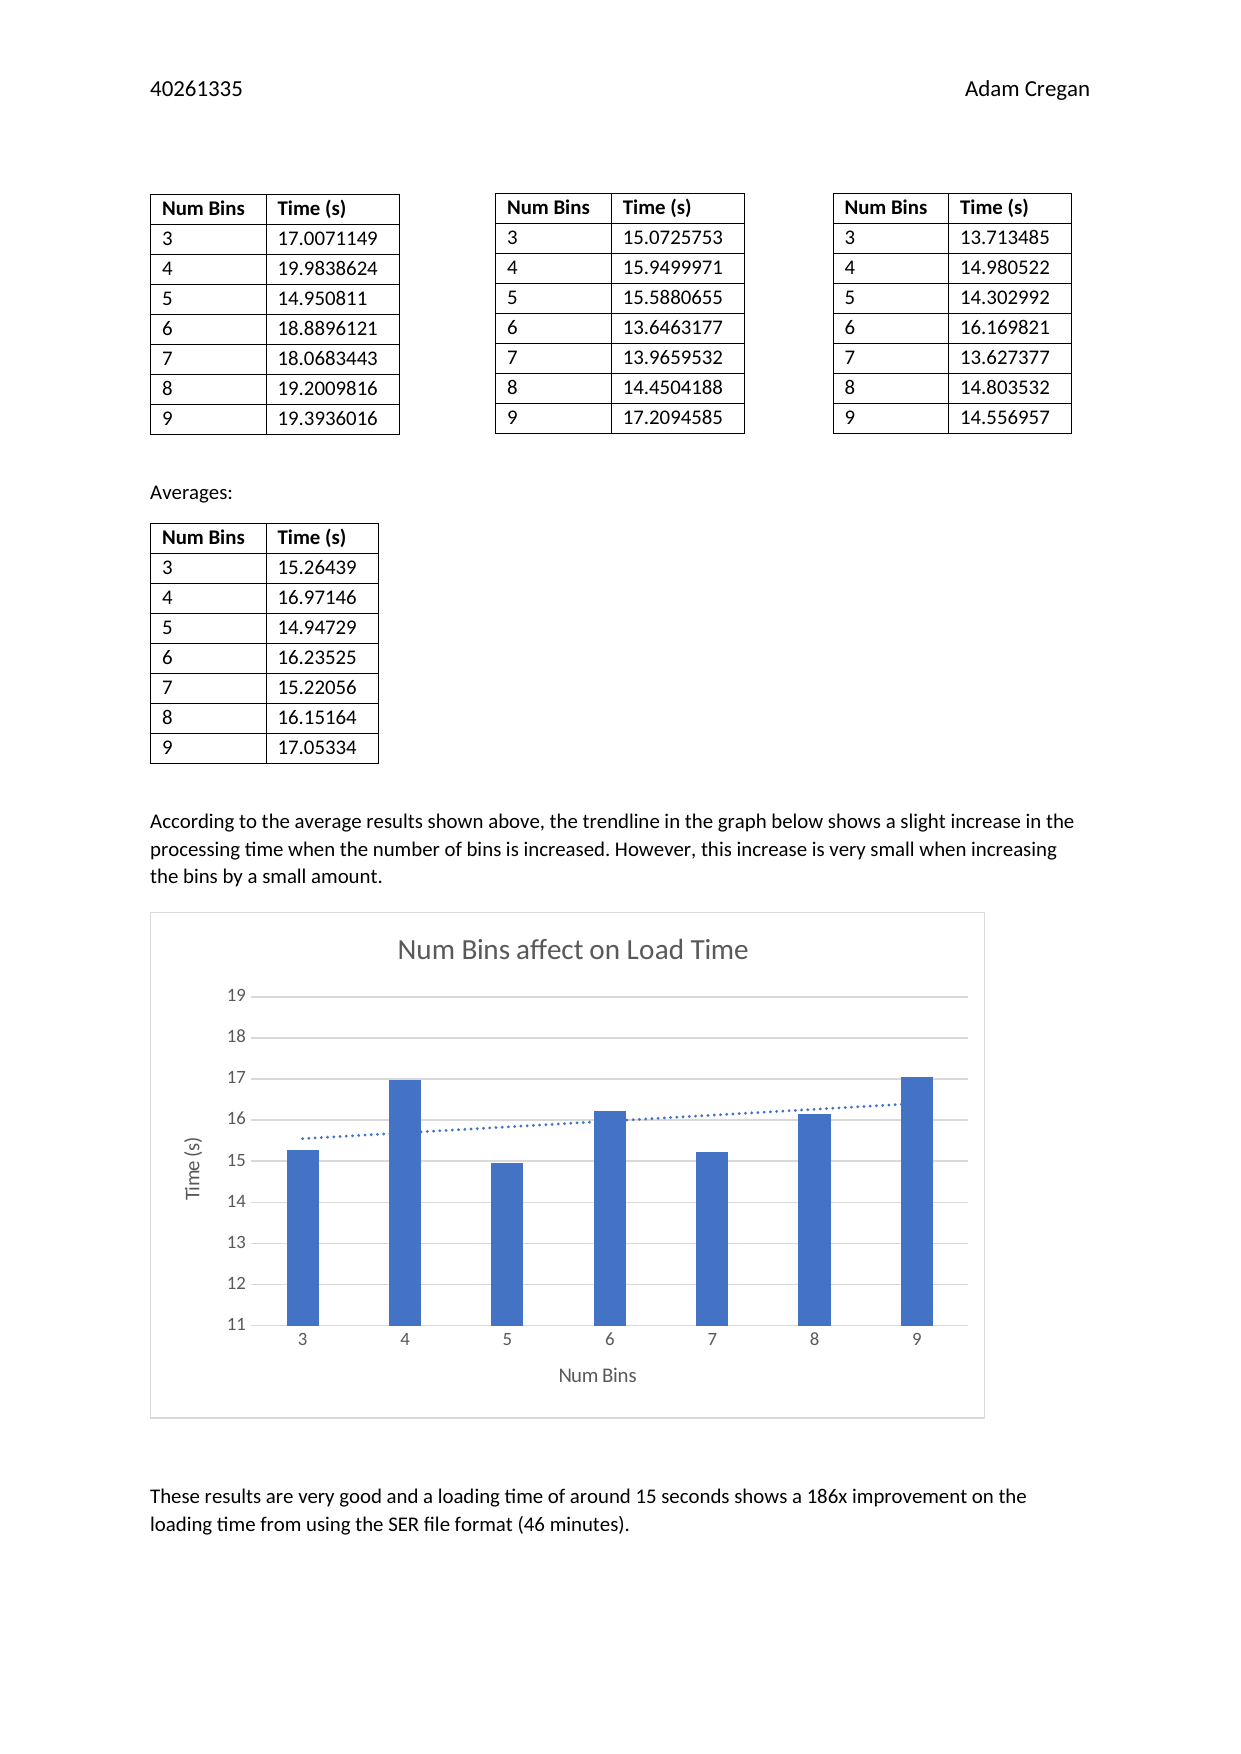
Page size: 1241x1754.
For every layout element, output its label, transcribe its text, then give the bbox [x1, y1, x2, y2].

table_cell 14.556957 [949, 404, 1071, 433]
table_cell 5 [496, 284, 611, 313]
table_cell 15.0725753 [612, 224, 744, 253]
table_cell 4 [496, 254, 611, 283]
table_cell 9 [496, 404, 611, 433]
text According to the average results shown above, the trendline in the graph below shows a slight increase in the processing time when the number of bins is increased. However, this increase is very small when increasing the bins by a small amount. [150, 808, 1090, 888]
table_cell 13.6463177 [612, 314, 744, 343]
table_cell 7 [496, 344, 611, 373]
table_cell 19.2009816 [267, 375, 399, 404]
table_cell 6 [834, 314, 948, 343]
table_cell 16.97146 [267, 584, 378, 613]
table_cell 6 [151, 644, 266, 673]
table_cell 7 [834, 344, 948, 373]
table_cell 13.627377 [949, 344, 1071, 373]
table_cell 5 [834, 284, 948, 313]
table_header Num Bins [496, 194, 611, 223]
table_cell 14.4504188 [612, 374, 744, 403]
table_cell 8 [496, 374, 611, 403]
table_cell 8 [151, 375, 266, 404]
table_cell 15.22056 [267, 674, 378, 703]
table_cell 19.3936016 [267, 405, 399, 434]
table_cell 4 [834, 254, 948, 283]
table_cell 6 [496, 314, 611, 343]
table_cell 4 [151, 584, 266, 613]
table_cell 17.2094585 [612, 404, 744, 433]
table_cell 3 [151, 554, 266, 583]
table_header Time (s) [612, 194, 744, 223]
table_cell 13.713485 [949, 224, 1071, 253]
table_cell 16.169821 [949, 314, 1071, 343]
table_cell 19.9838624 [267, 255, 399, 284]
table_cell 3 [834, 224, 948, 253]
table_cell 15.26439 [267, 554, 378, 583]
text Averages: [150, 479, 1090, 504]
table_header Num Bins [834, 194, 948, 223]
table_cell 5 [151, 285, 266, 314]
table_cell 7 [151, 674, 266, 703]
table_cell 13.9659532 [612, 344, 744, 373]
table_header Time (s) [267, 524, 378, 553]
table_cell 15.5880655 [612, 284, 744, 313]
table_cell 5 [151, 614, 266, 643]
table_cell 8 [834, 374, 948, 403]
table_cell 16.15164 [267, 704, 378, 733]
table_cell 14.950811 [267, 285, 399, 314]
table_cell 9 [151, 734, 266, 763]
text These results are very good and a loading time of around 15 seconds shows a 186x improvement on the loading time from using the SER file format (46 minutes). [150, 1483, 1090, 1536]
table_cell 17.05334 [267, 734, 378, 763]
table_cell 17.0071149 [267, 225, 399, 254]
table_cell 15.9499971 [612, 254, 744, 283]
table_cell 14.302992 [949, 284, 1071, 313]
table_cell 9 [834, 404, 948, 433]
table_cell 9 [151, 405, 266, 434]
table_cell 4 [151, 255, 266, 284]
table_cell 14.803532 [949, 374, 1071, 403]
table_cell 18.0683443 [267, 345, 399, 374]
table_cell 18.8896121 [267, 315, 399, 344]
table_header Num Bins [151, 195, 266, 224]
table_cell 14.94729 [267, 614, 378, 643]
table_header Num Bins [151, 524, 266, 553]
table_cell 6 [151, 315, 266, 344]
table_cell 7 [151, 345, 266, 374]
table_cell 3 [151, 225, 266, 254]
table_cell 3 [496, 224, 611, 253]
table_cell 8 [151, 704, 266, 733]
table_header Time (s) [267, 195, 399, 224]
table_cell 14.980522 [949, 254, 1071, 283]
table_cell 16.23525 [267, 644, 378, 673]
table_header Time (s) [949, 194, 1071, 223]
